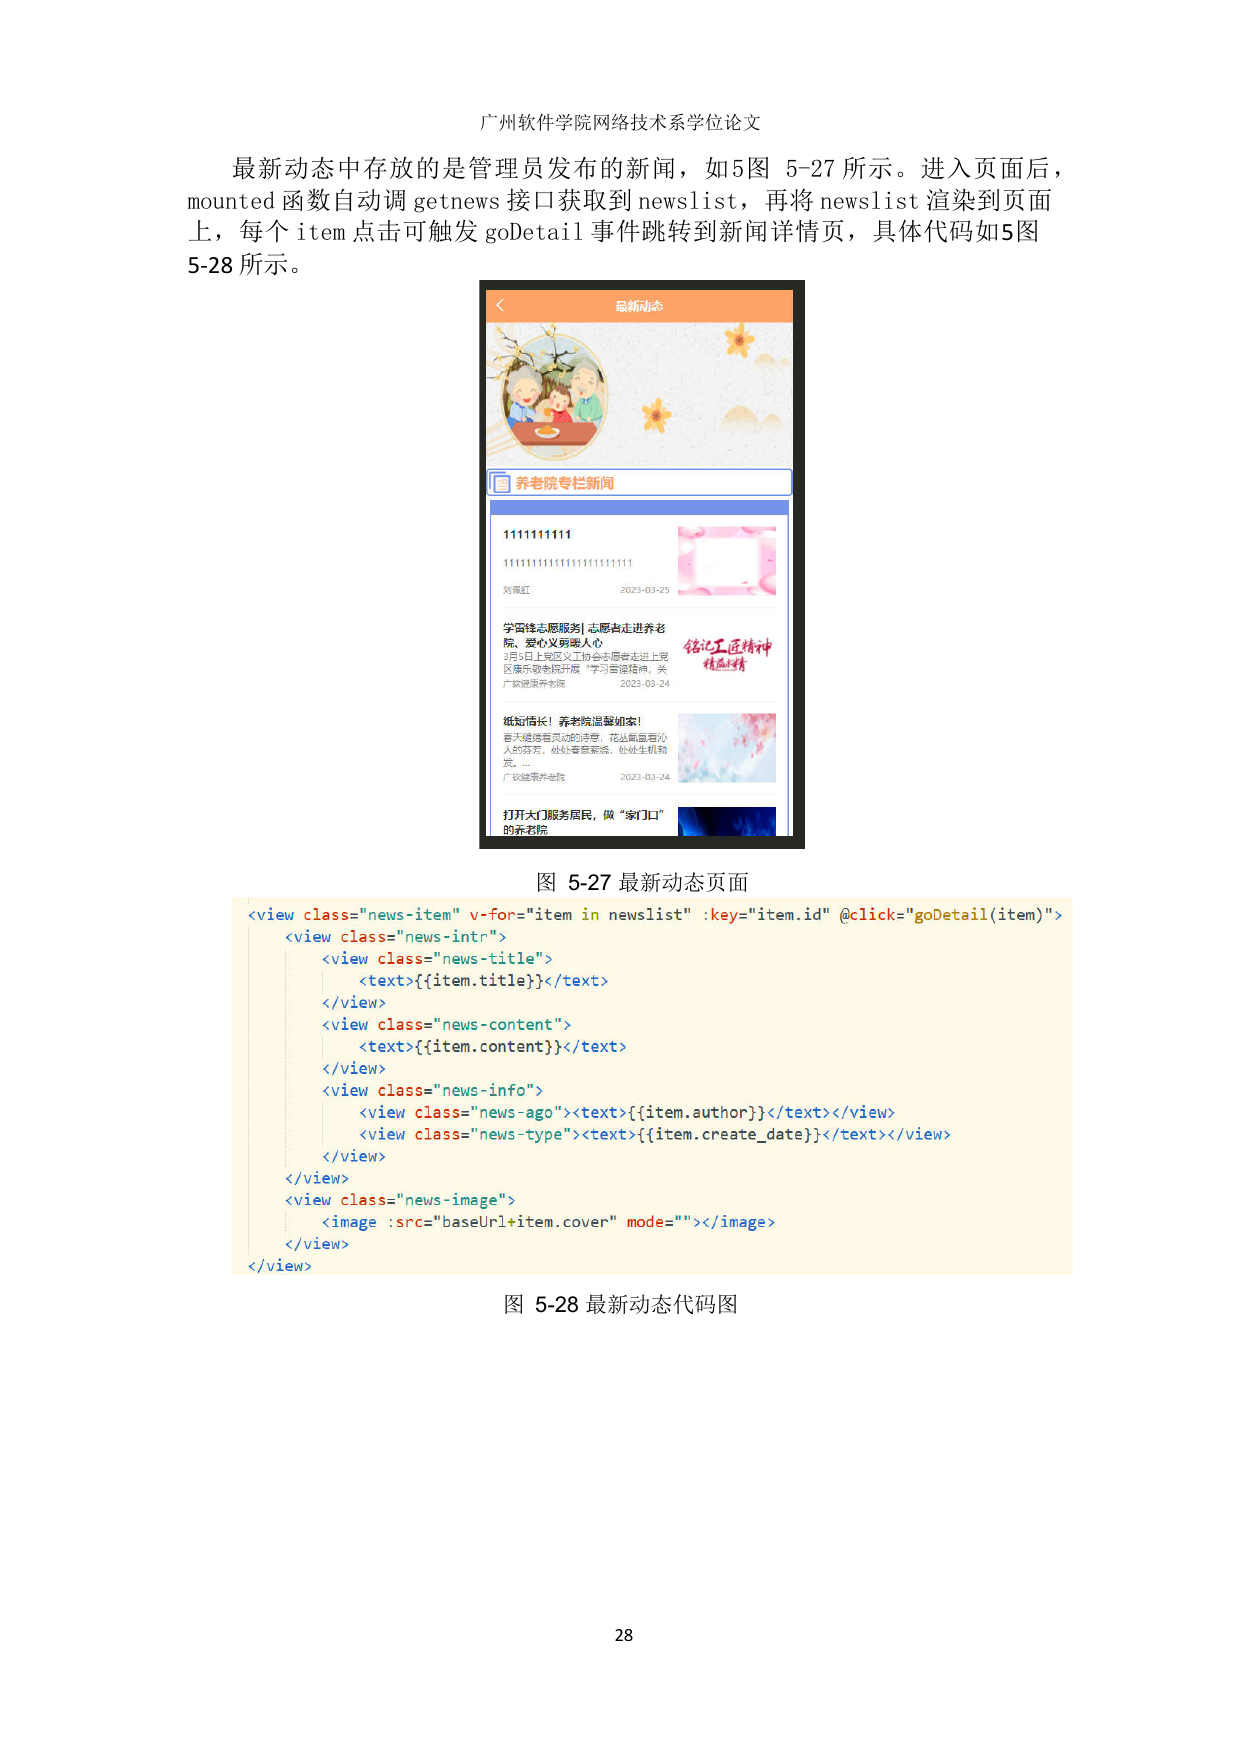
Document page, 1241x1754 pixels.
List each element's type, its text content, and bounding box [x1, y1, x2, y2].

picture [231, 897, 1073, 1275]
picture [479, 280, 805, 849]
